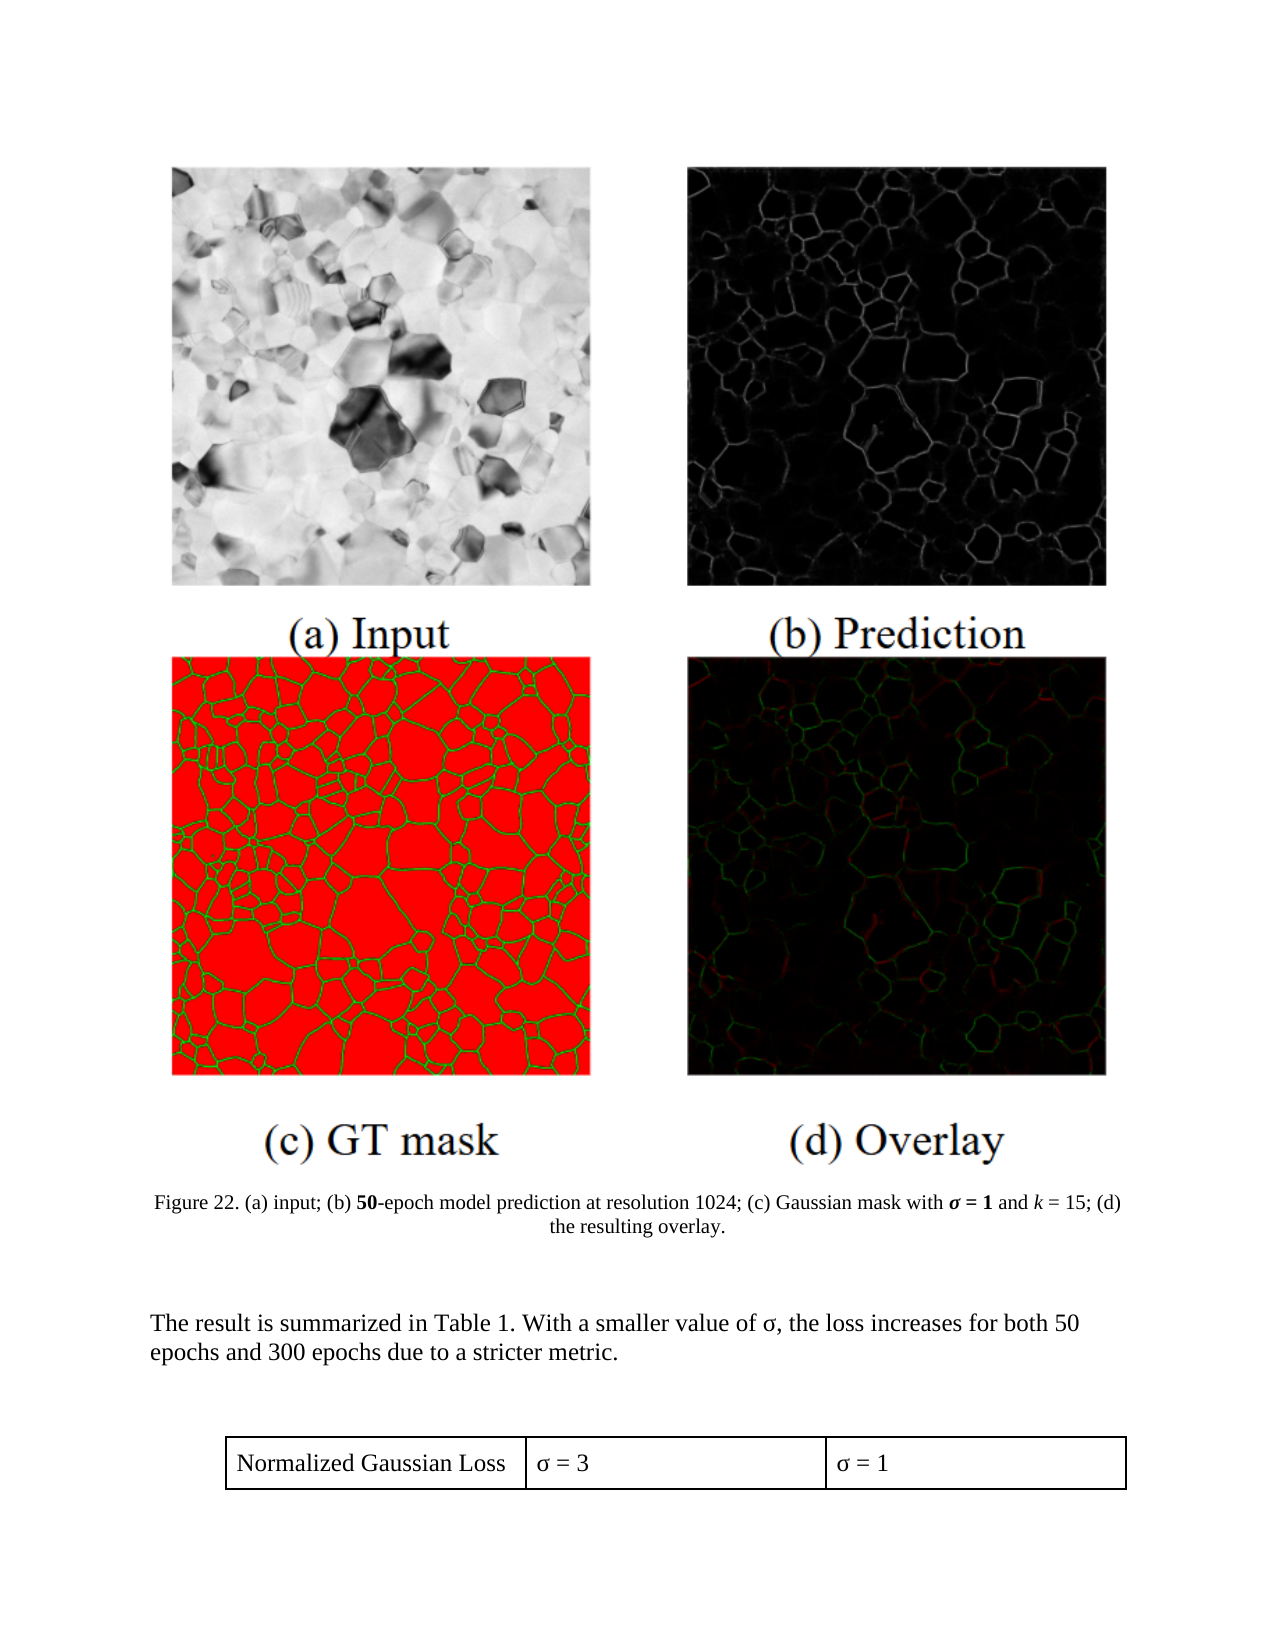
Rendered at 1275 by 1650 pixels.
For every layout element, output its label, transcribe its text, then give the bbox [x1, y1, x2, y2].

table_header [227, 1438, 525, 1488]
table_header σ = 3 [527, 1438, 825, 1488]
text Figure 22. (a) input; (b) 50-epoch model prediction at resolution 1024; (c) Gaussian mask with σ = 1 and k = 15; (d) the resulting overlay. [150, 1189, 1125, 1238]
table_header σ = 1 [827, 1438, 1125, 1488]
text The result is summarized in Table 1. With a smaller value of σ, the loss increases for both 50 epochs and 300 epochs due to a stricter metric. [150, 1308, 1125, 1366]
picture [150, 150, 1125, 1169]
